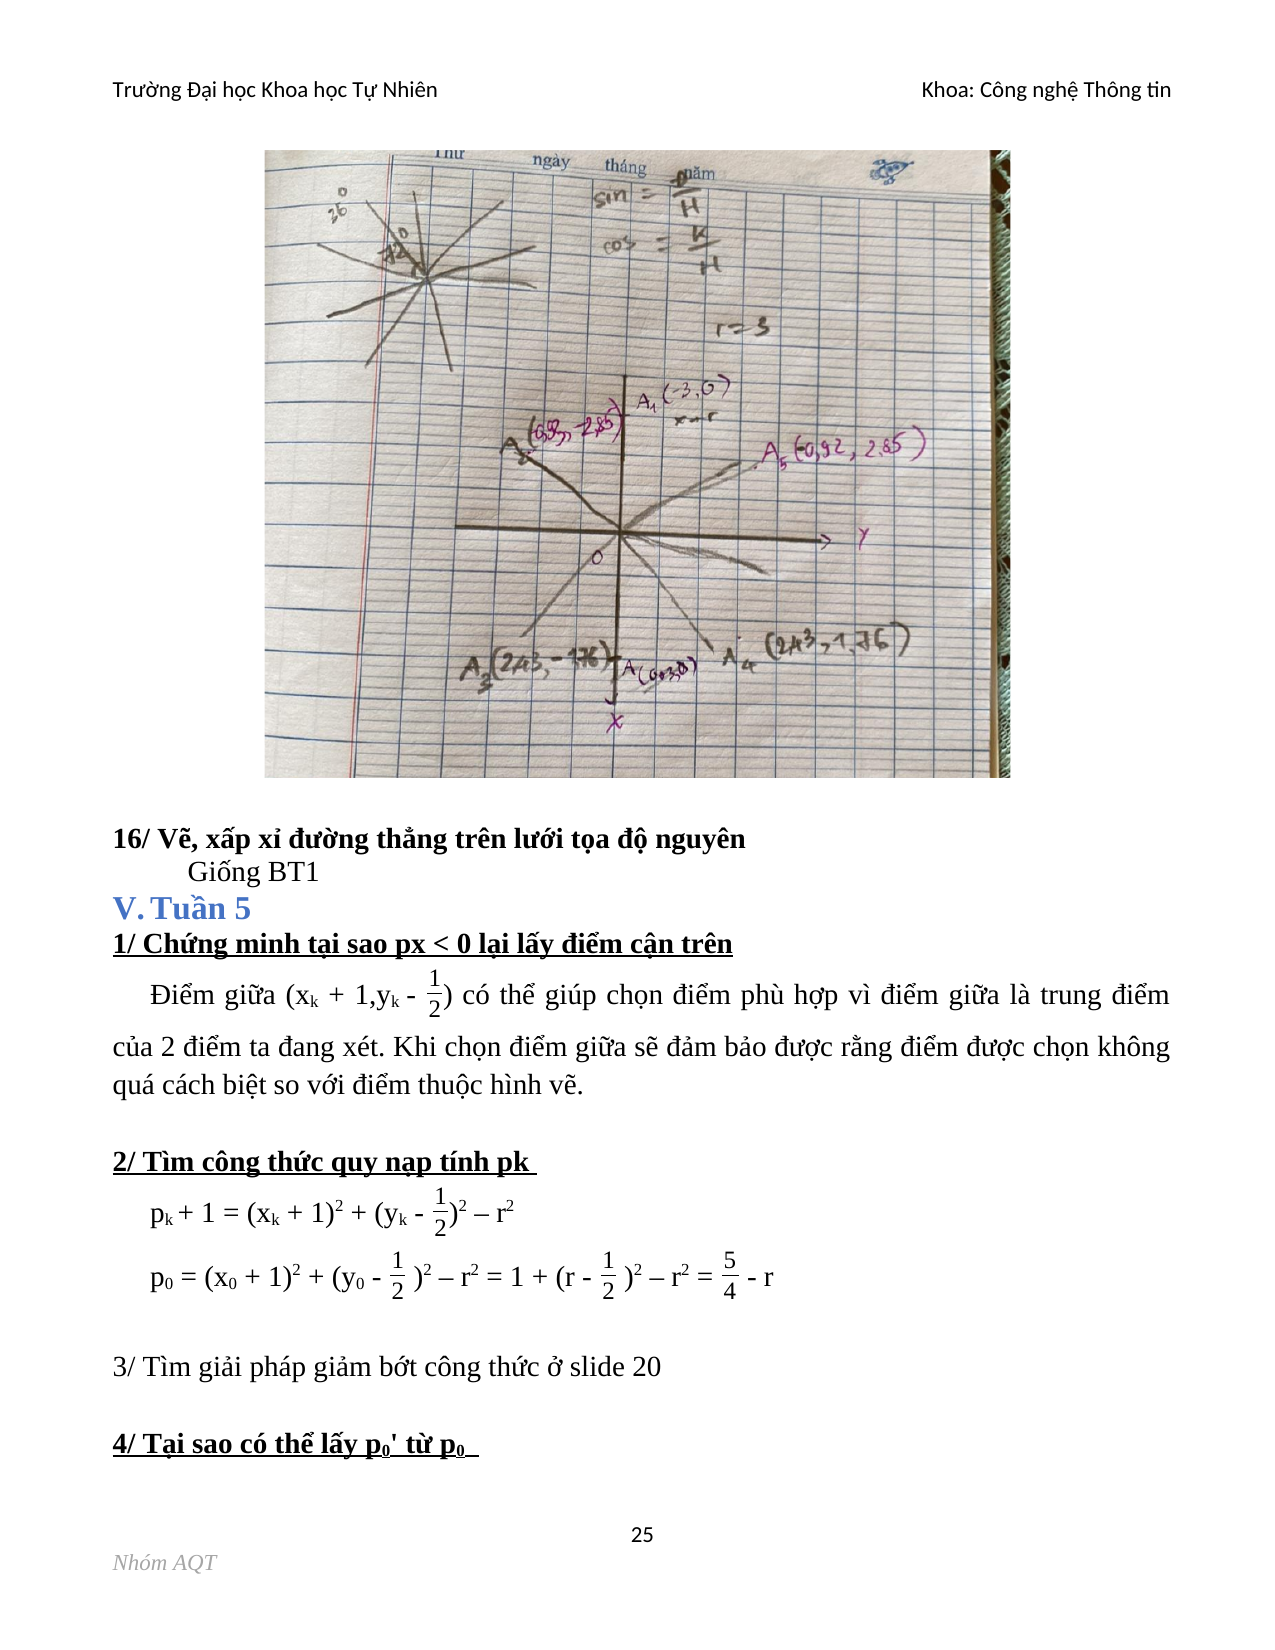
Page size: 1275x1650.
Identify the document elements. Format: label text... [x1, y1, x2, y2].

list Tuần 5 [112, 888, 1172, 926]
text pk + 1 = (xk + 1)2 + (yk - )2 – r2 [150, 1183, 1172, 1242]
text 16/ Vẽ, xấp xỉ đường thẳng trên lưới tọa độ nguyên [112, 821, 1172, 854]
text 1/ Chứng minh tại sao px < 0 lại lấy điểm cận trên [112, 926, 1172, 960]
text Giống BT1 [112, 854, 1172, 888]
picture [264, 150, 1011, 778]
text 2/ Tìm công thức quy nạp tính pk [112, 1144, 1172, 1178]
text Điểm giữa (xk + 1,yk - ) có thể giúp chọn điểm phù hợp vì điểm giữa là trung điểm của 2 điểm ta đang xét. Khi chọn điểm giữa sẽ đảm bảo được rằng điểm được chọn không quá cách biệt so với điểm thuộc hình vẽ. [112, 965, 1172, 1101]
text 3/ Tìm giải pháp giảm bớt công thức ở slide 20 [112, 1349, 1172, 1383]
text 4/ Tại sao có thể lấy p0' từ p0 [112, 1426, 1172, 1460]
text p0 = (x0 + 1)2 + (y0 - )2 – r2 = 1 + (r - )2 – r2 = - r [150, 1247, 1172, 1306]
